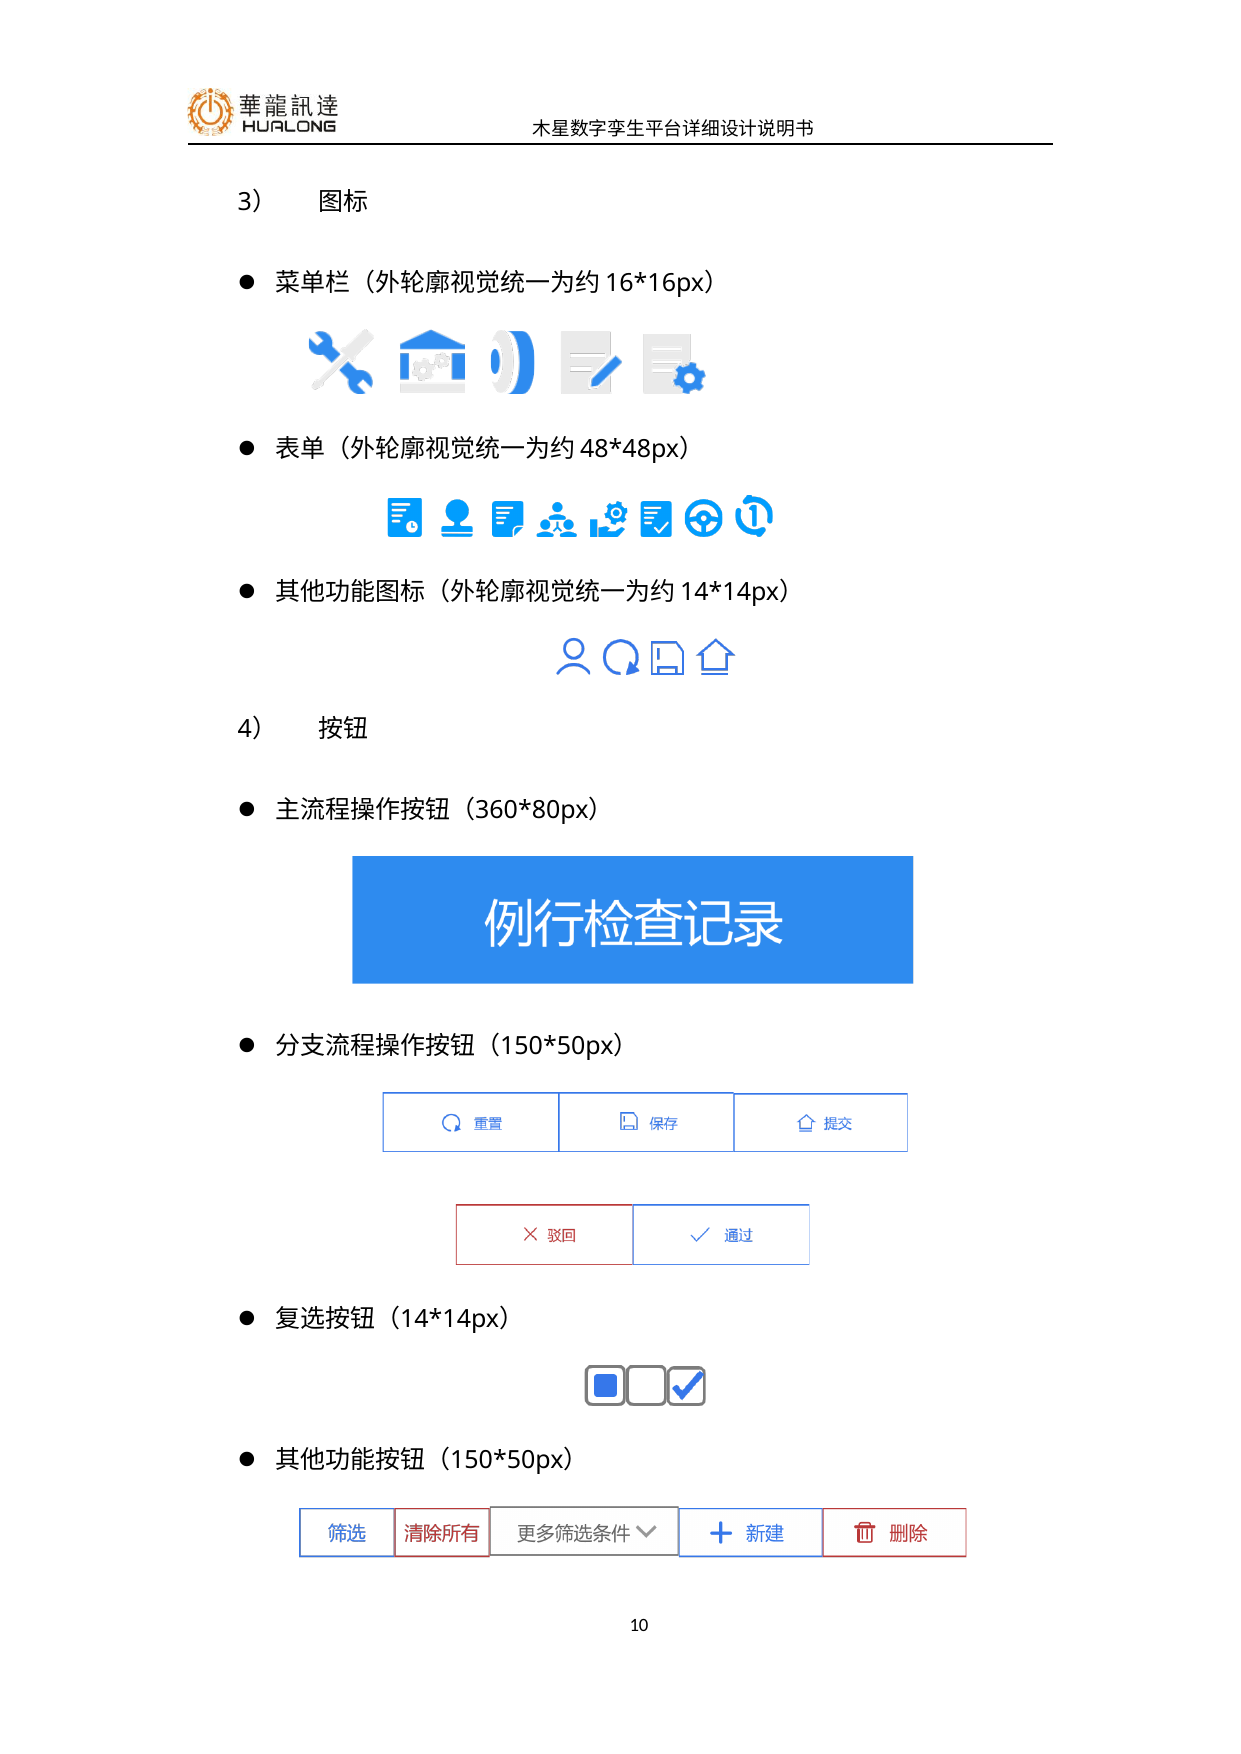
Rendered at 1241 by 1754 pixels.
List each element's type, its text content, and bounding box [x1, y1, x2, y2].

list 复选按钮（14*14px） [187, 1284, 1053, 1349]
picture [308, 329, 374, 394]
picture [455, 1204, 810, 1265]
picture [441, 499, 473, 537]
picture [490, 330, 535, 394]
picture [590, 501, 628, 537]
picture [695, 638, 736, 675]
picture [387, 498, 422, 537]
list 表单（外轮廓视觉统一为约48*48px） [187, 414, 1053, 479]
picture [560, 331, 623, 394]
picture [536, 502, 577, 537]
list 图标 [187, 167, 1053, 232]
list 分支流程操作按钮（150*50px） [187, 1011, 1053, 1076]
list 菜单栏（外轮廓视觉统一为约16*16px） [187, 248, 1053, 313]
picture [382, 1092, 908, 1152]
picture [299, 1506, 967, 1560]
list 其他功能图标（外轮廓视觉统一为约14*14px） [187, 557, 1053, 622]
picture [492, 501, 524, 537]
picture [684, 499, 723, 537]
picture [735, 495, 773, 537]
list 其他功能按钮（150*50px） [187, 1425, 1053, 1490]
picture [187, 88, 338, 136]
picture [556, 637, 591, 675]
picture [640, 501, 672, 537]
picture [651, 641, 684, 675]
picture [602, 639, 640, 675]
picture [351, 856, 914, 993]
list 按钮 [187, 694, 1053, 759]
picture [399, 329, 465, 394]
picture [584, 1365, 706, 1406]
list 主流程操作按钮（360*80px） [187, 775, 1053, 840]
picture [642, 334, 707, 394]
